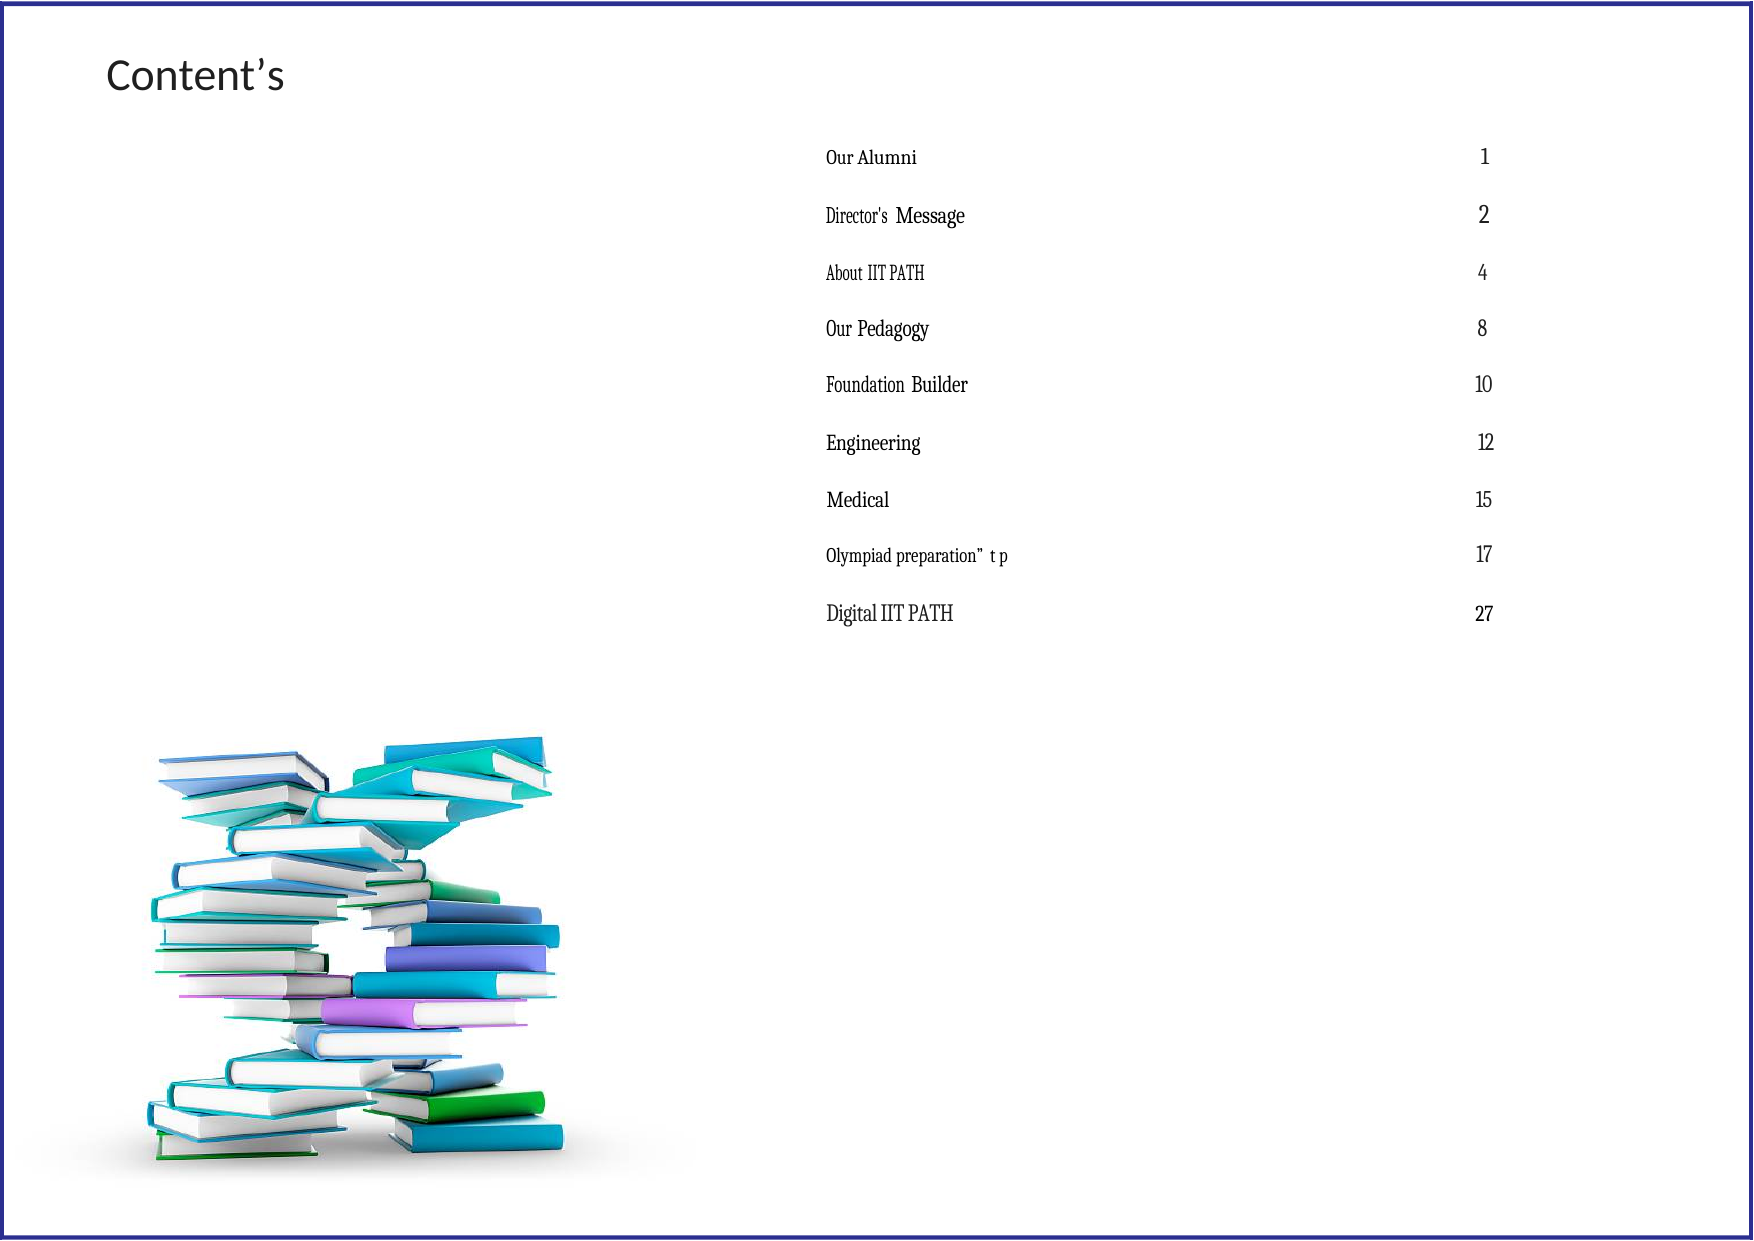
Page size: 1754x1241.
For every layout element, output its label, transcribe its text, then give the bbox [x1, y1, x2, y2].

text Director's Message 2 [826, 199, 1739, 230]
text Medical 15 [826, 486, 1739, 513]
text Foundation Builder 10 [826, 369, 1739, 398]
text Olympiad preparation” t p 17 [826, 540, 1739, 569]
picture [14, 656, 696, 1206]
text Digital IIT PATH 27 [826, 599, 1739, 628]
text Our Alumni 1 [826, 143, 1739, 170]
text About IIT PATH 4 [826, 258, 1739, 286]
text Content’s [106, 46, 1739, 102]
text Our Pedagogy 8 [826, 314, 1739, 342]
text Engineering 12 [826, 428, 1739, 457]
